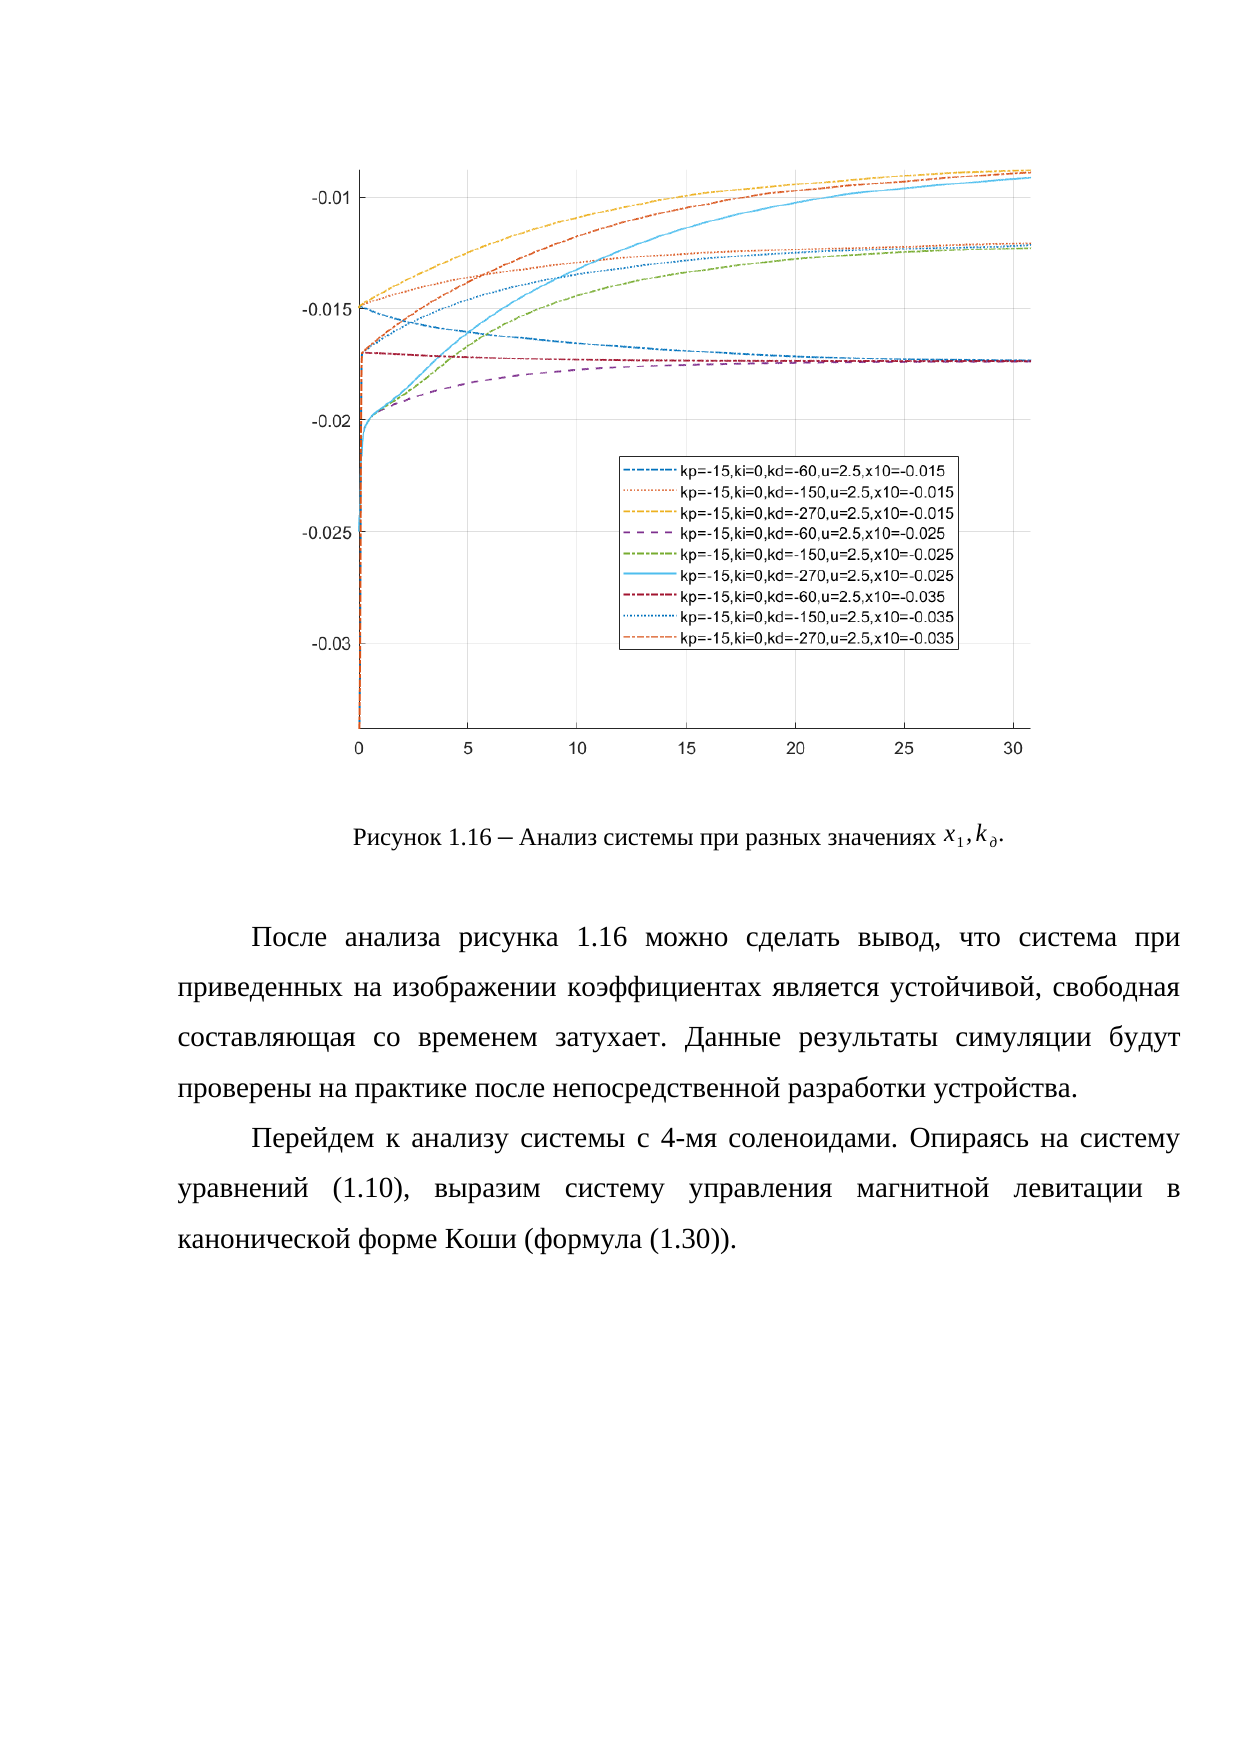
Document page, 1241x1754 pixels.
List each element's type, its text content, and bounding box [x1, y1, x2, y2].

text Рисунок 1.16 – Анализ системы при разных значениях [177, 818, 1181, 852]
text После анализа рисунка 1.16 можно сделать вывод, что система при приведенных на изображении коэффициентах является устойчивой, свободная составляющая со временем затухает. Данные результаты симуляции будут проверены на практике после непосредственной разработки устройства. [177, 919, 1181, 1103]
picture [246, 118, 1112, 804]
text Перейдем к анализу системы с 4-мя соленоидами. Опираясь на систему уравнений (1.10), выразим систему управления магнитной левитации в канонической форме Коши (формула (1.30)). [177, 1120, 1181, 1254]
